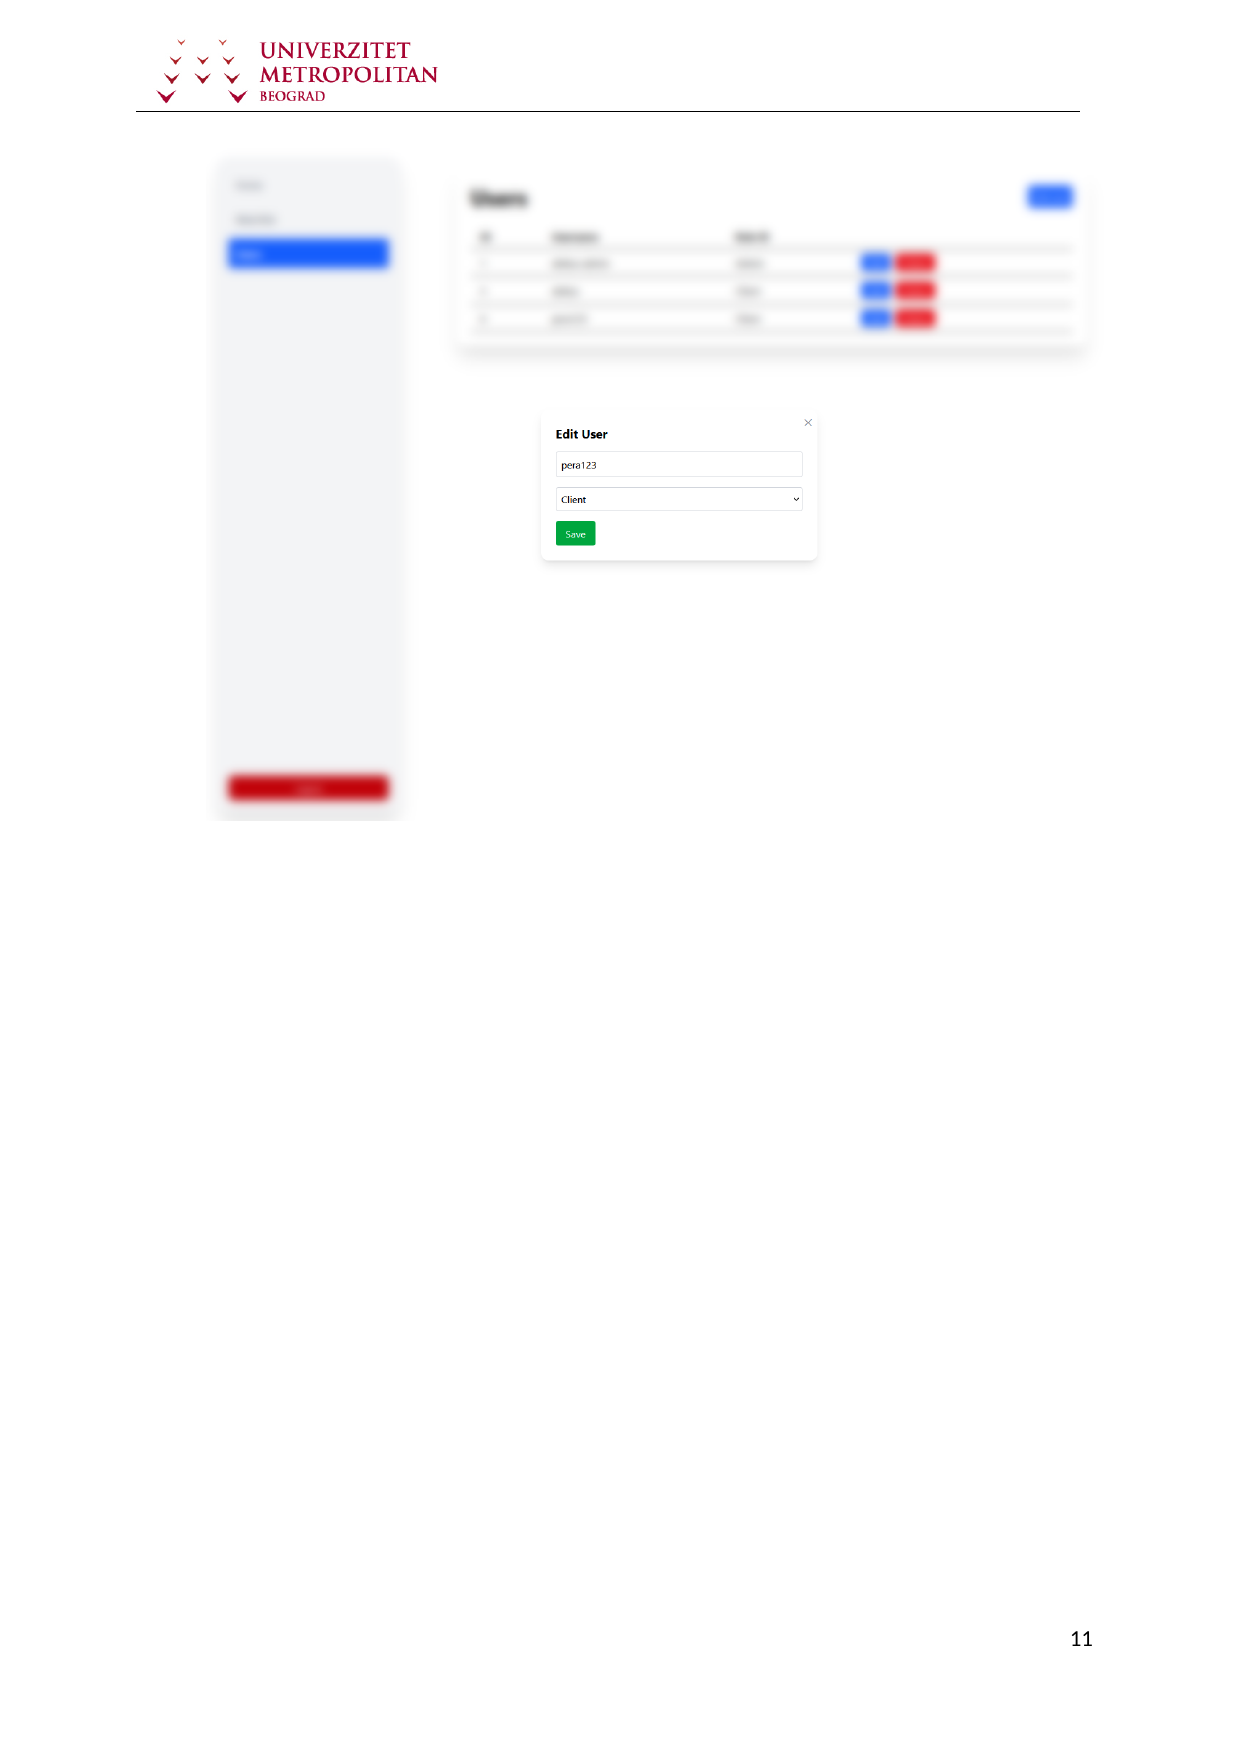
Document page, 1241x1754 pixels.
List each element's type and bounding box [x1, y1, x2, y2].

picture [147, 29, 447, 111]
picture [206, 147, 1150, 821]
